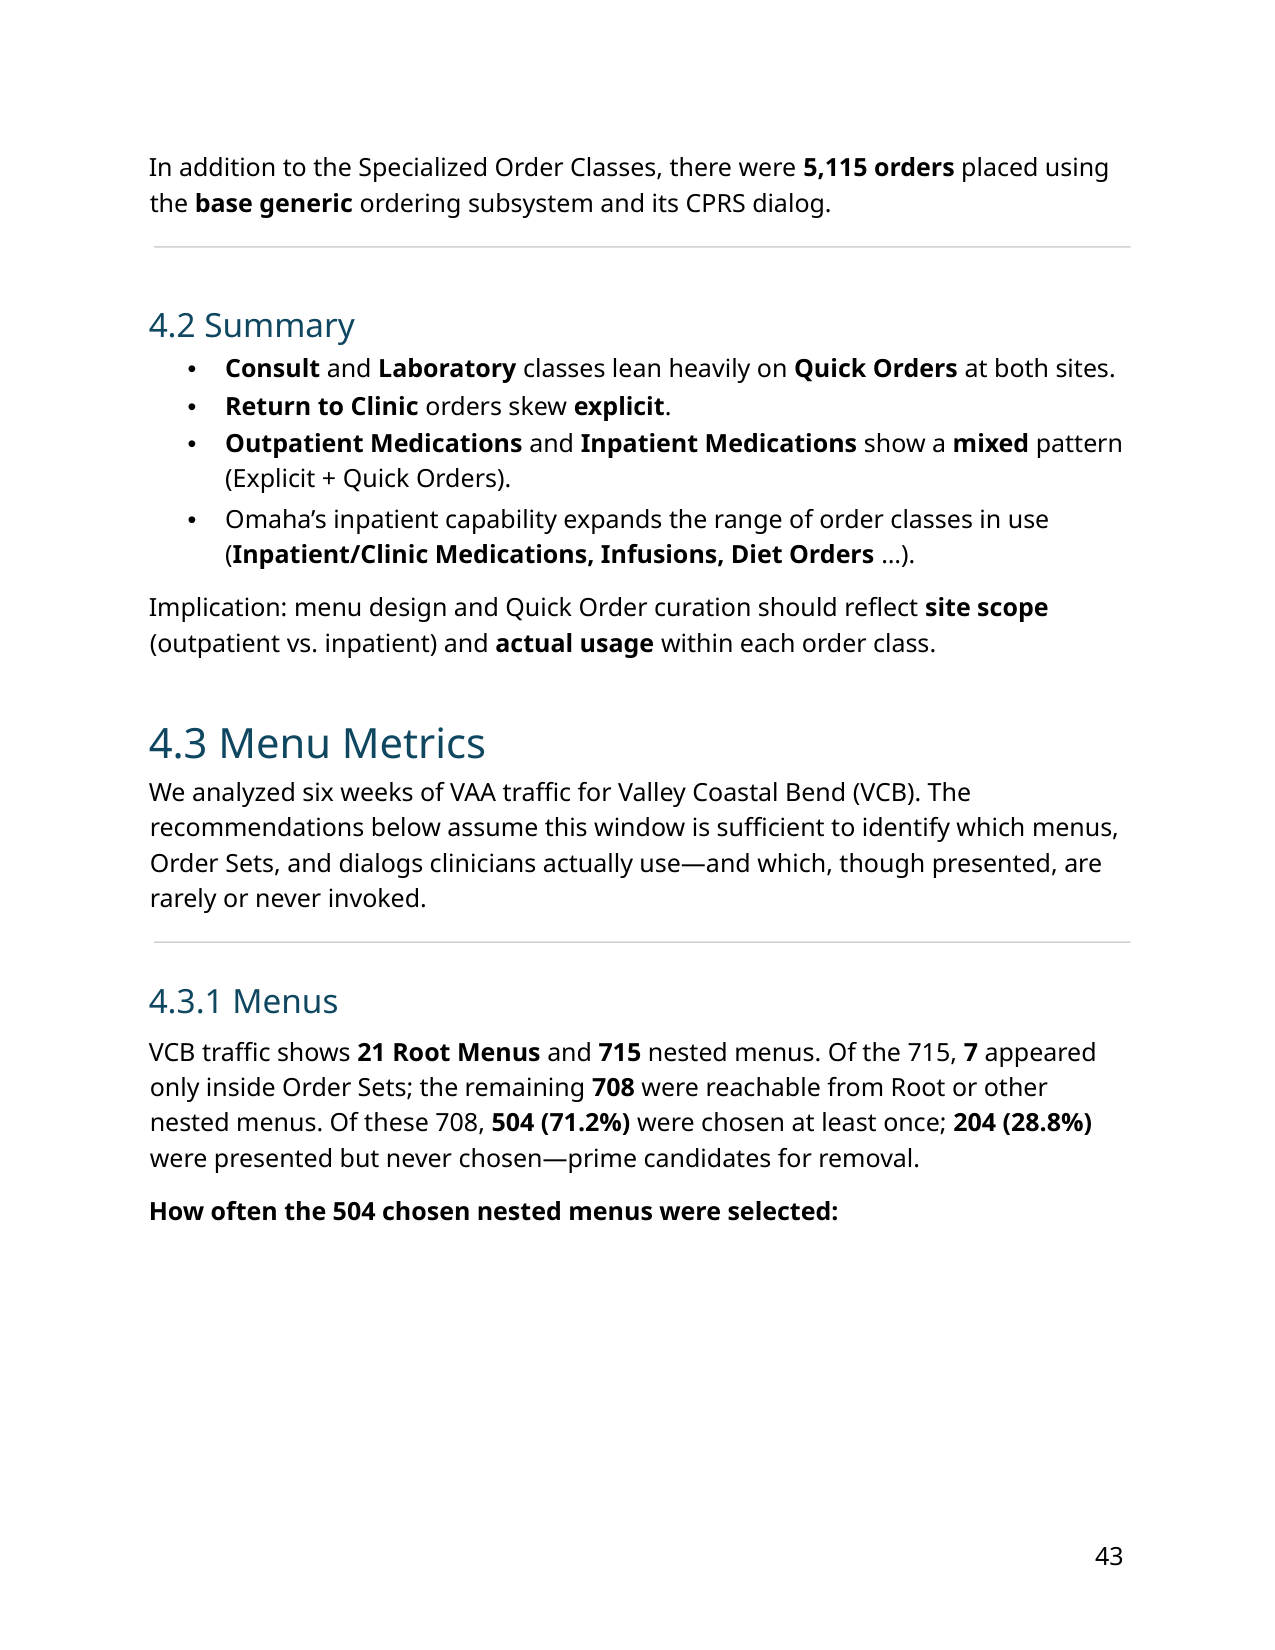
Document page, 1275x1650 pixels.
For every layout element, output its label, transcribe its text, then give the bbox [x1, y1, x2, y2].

text In addition to the Specialized Order Classes, there were 5,115 orders placed using the base generic ordering subsystem and its CPRS dialog. [148, 150, 1125, 219]
list Consult and Laboratory classes lean heavily on Quick Orders at both sites. [187, 351, 1126, 385]
list Return to Clinic orders skew explicit. [187, 389, 1126, 423]
subtitle 4.3.1 Menus [148, 978, 1125, 1023]
subtitle 4.3 Menu Metrics [148, 713, 1125, 770]
subtitle 4.2 Summary [148, 302, 1125, 347]
text VCB traffic shows 21 Root Menus and 715 nested menus. Of the 715, 7 appeared only inside Order Sets; the remaining 708 were reachable from Root or other nested menus. Of these 708, 504 (71.2%) were chosen at least once; 204 (28.8%) were presented but never chosen—prime candidates for removal. [148, 1034, 1125, 1174]
text How often the 504 chosen nested menus were selected: [148, 1193, 1127, 1227]
text We analyzed six weeks of VAA traffic for Valley Coastal Bend (VCB). The recommendations below assume this window is sufficient to identify which menus, Order Sets, and dialogs clinicians actually use—and which, though presented, are rarely or never invoked. [148, 775, 1125, 915]
text Implication: menu design and Quick Order curation should reflect site scope (outpatient vs. inpatient) and actual usage within each order class. [148, 590, 1125, 659]
list Outpatient Medications and Inpatient Medications show a mixed pattern (Explicit + Quick Orders). [187, 425, 1126, 495]
list Omaha’s inpatient capability expands the range of order classes in use (Inpatient/Clinic Medications, Infusions, Diet Orders …). [187, 502, 1126, 571]
